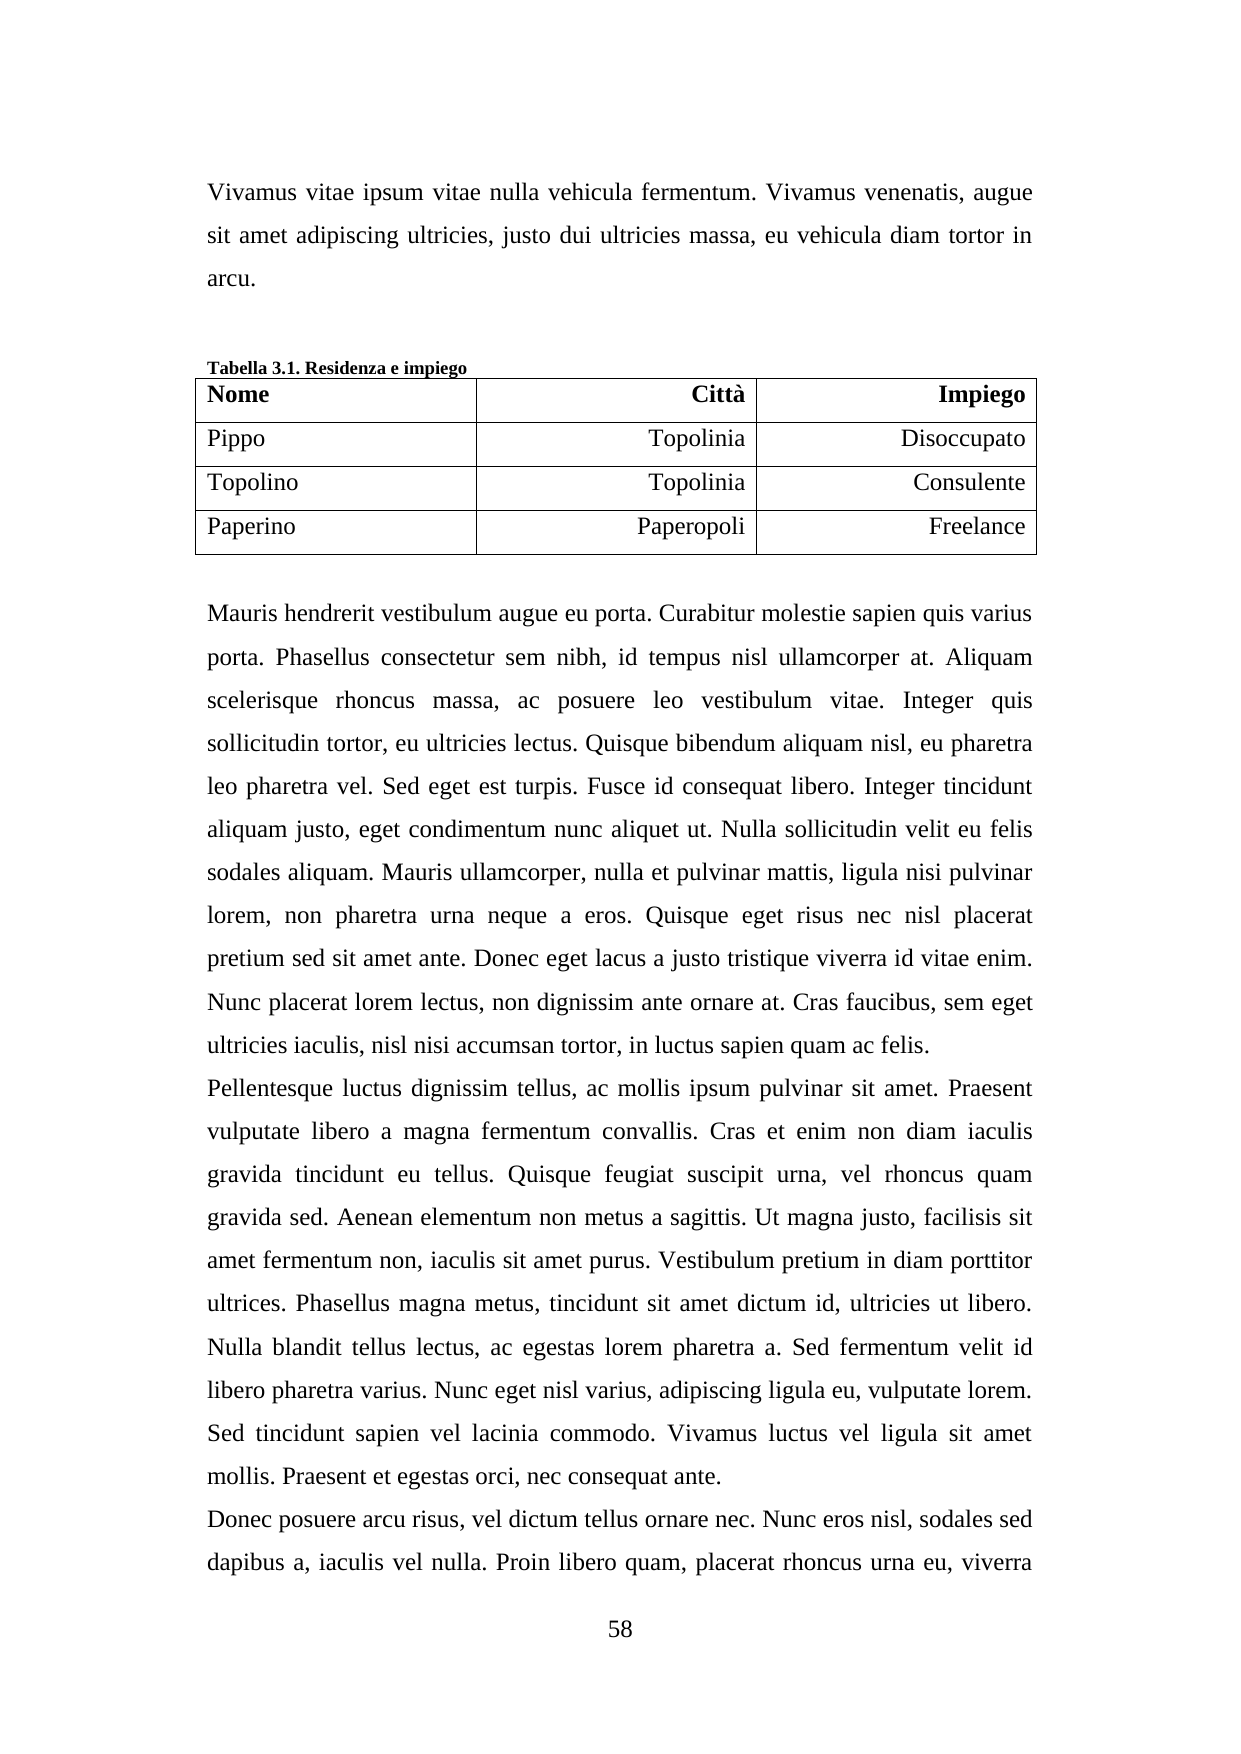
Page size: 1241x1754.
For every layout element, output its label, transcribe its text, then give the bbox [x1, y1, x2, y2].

table_cell Pippo [196, 423, 476, 466]
table_cell Topolinia [477, 467, 756, 510]
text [207, 1504, 1033, 1576]
table_cell Disoccupato [757, 423, 1036, 466]
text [207, 177, 1033, 292]
text Pellentesque luctus dignissim tellus, ac mollis ipsum pulvinar sit amet. Praesent vulputate libero a magna fermentum convallis. Cras et enim non diam iaculis gravida tincidunt eu tellus. Quisque feugiat suscipit urna, vel rhoncus quam gravida sed. Aenean elementum non metus a sagittis. Ut magna justo, facilisis sit amet fermentum non, iaculis sit amet purus. Vestibulum pretium in diam porttitor ultrices. Phasellus magna metus, tincidunt sit amet dictum id, ultricies ut libero. Nulla blandit tellus lectus, ac egestas lorem pharetra a. Sed fermentum velit id libero pharetra varius. Nunc eget nisl varius, adipiscing ligula eu, vulputate lorem. Sed tincidunt sapien vel lacinia commodo. Vivamus luctus vel ligula sit amet mollis. Praesent et egestas orci, nec consequat ante. [207, 1073, 1033, 1490]
table_header Nome [196, 379, 476, 422]
text Tabella 3.1. Residenza e impiego [207, 357, 1033, 378]
table_cell Paperino [196, 511, 476, 554]
table_cell Topolinia [477, 423, 756, 466]
table_cell Paperopoli [477, 511, 756, 554]
table_cell Consulente [757, 467, 1036, 510]
text Mauris hendrerit vestibulum augue eu porta. Curabitur molestie sapien quis varius porta. Phasellus consectetur sem nibh, id tempus nisl ullamcorper at. Aliquam scelerisque rhoncus massa, ac posuere leo vestibulum vitae. Integer quis sollicitudin tortor, eu ultricies lectus. Quisque bibendum aliquam nisl, eu pharetra leo pharetra vel. Sed eget est turpis. Fusce id consequat libero. Integer tincidunt aliquam justo, eget condimentum nunc aliquet ut. Nulla sollicitudin velit eu felis sodales aliquam. Mauris ullamcorper, nulla et pulvinar mattis, ligula nisi pulvinar lorem, non pharetra urna neque a eros. Quisque eget risus nec nisl placerat pretium sed sit amet ante. Donec eget lacus a justo tristique viverra id vitae enim. Nunc placerat lorem lectus, non dignissim ante ornare at. Cras faucibus, sem eget ultricies iaculis, nisl nisi accumsan tortor, in luctus sapien quam ac felis. [207, 598, 1033, 1058]
table_cell Freelance [757, 511, 1036, 554]
table_cell Topolino [196, 467, 476, 510]
table_header Città [477, 379, 756, 422]
table_header Impiego [757, 379, 1036, 422]
